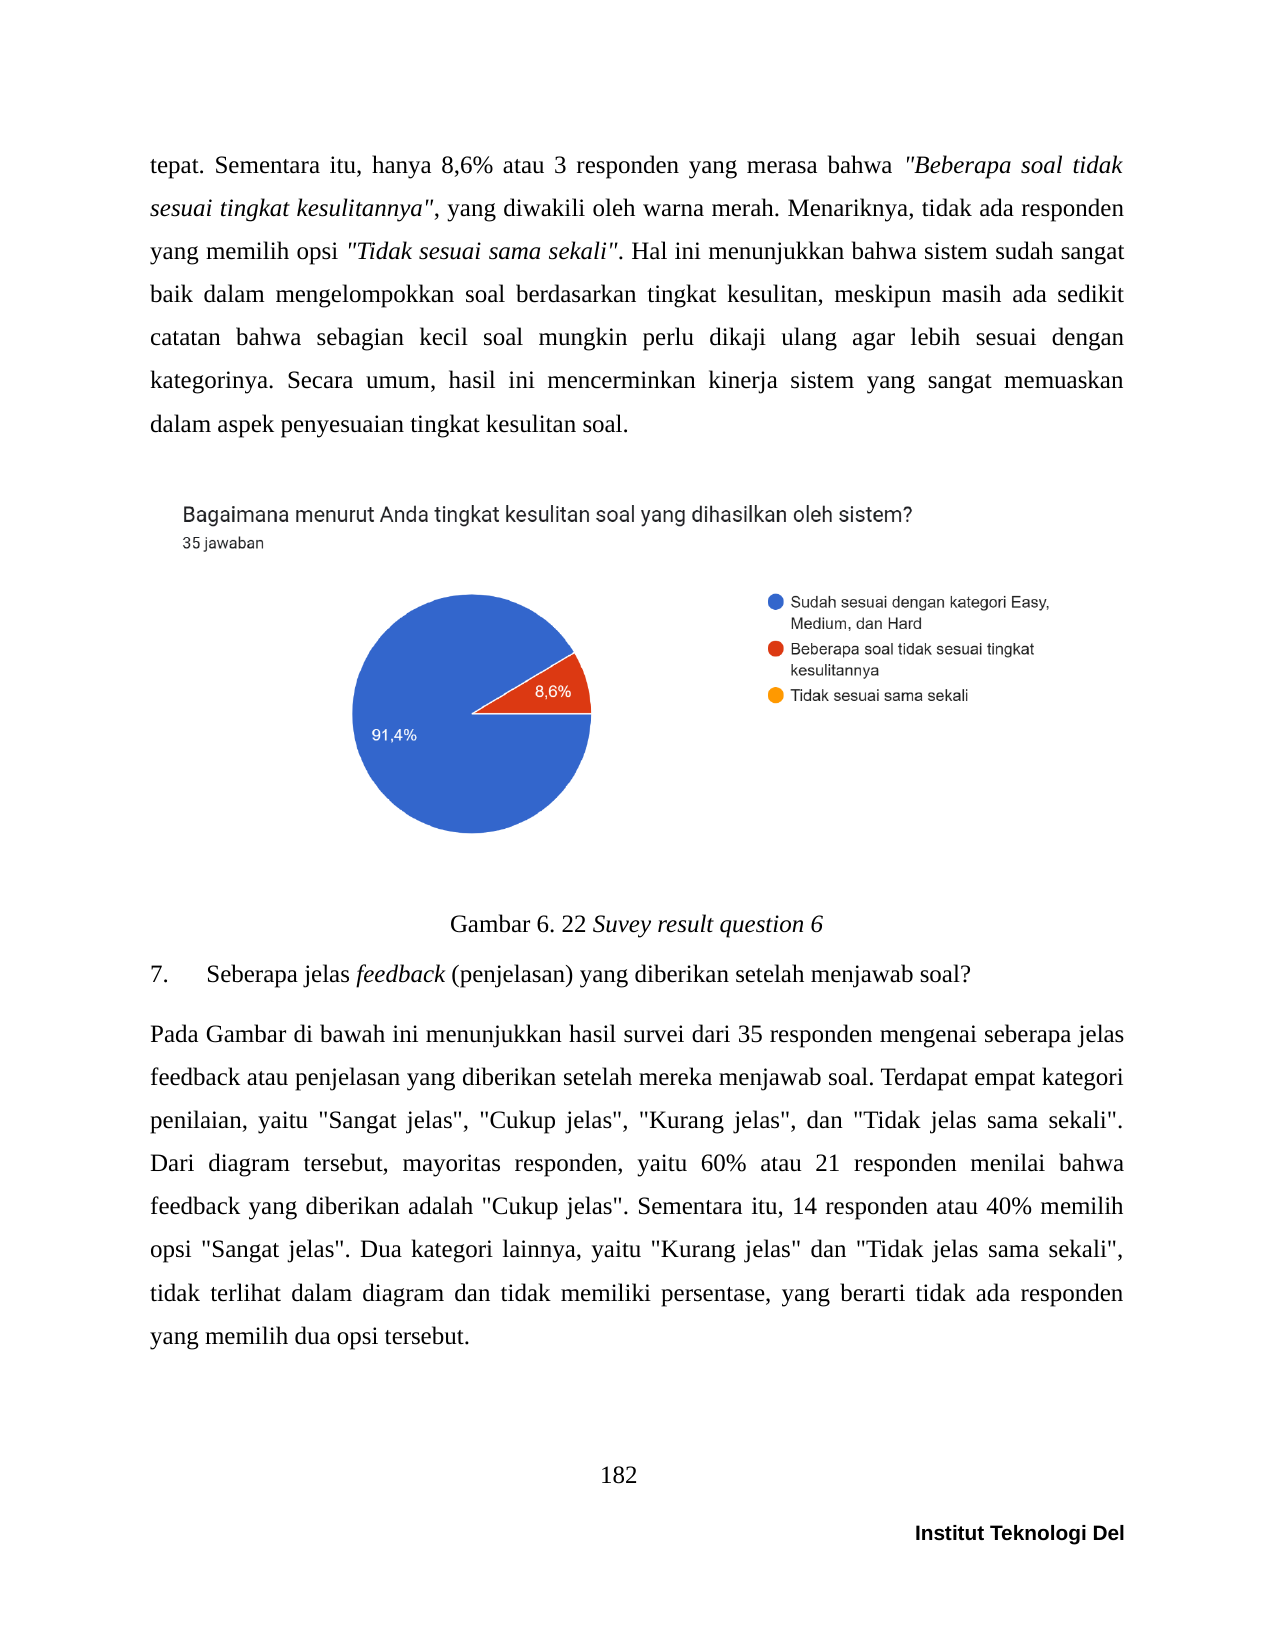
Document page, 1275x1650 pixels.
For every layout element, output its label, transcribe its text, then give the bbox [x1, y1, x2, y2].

text Gambar 6. 22 Suvey result question 6 [150, 909, 1125, 938]
picture [150, 468, 1125, 879]
text Pada Gambar di bawah ini menunjukkan hasil survei dari 35 responden mengenai seberapa jelas feedback atau penjelasan yang diberikan setelah mereka menjawab soal. Terdapat empat kategori penilaian, yaitu "Sangat jelas", "Cukup jelas", "Kurang jelas", dan "Tidak jelas sama sekali". Dari diagram tersebut, mayoritas responden, yaitu 60% atau 21 responden menilai bahwa feedback yang diberikan adalah "Cukup jelas". Sementara itu, 14 responden atau 40% memilih opsi "Sangat jelas". Dua kategori lainnya, yaitu "Kurang jelas" dan "Tidak jelas sama sekali", tidak terlihat dalam diagram dan tidak memiliki persentase, yang berarti tidak ada responden yang memilih dua opsi tersebut. [150, 1019, 1125, 1349]
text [150, 150, 1125, 437]
list Seberapa jelas feedback (penjelasan) yang diberikan setelah menjawab soal? [150, 959, 1125, 988]
